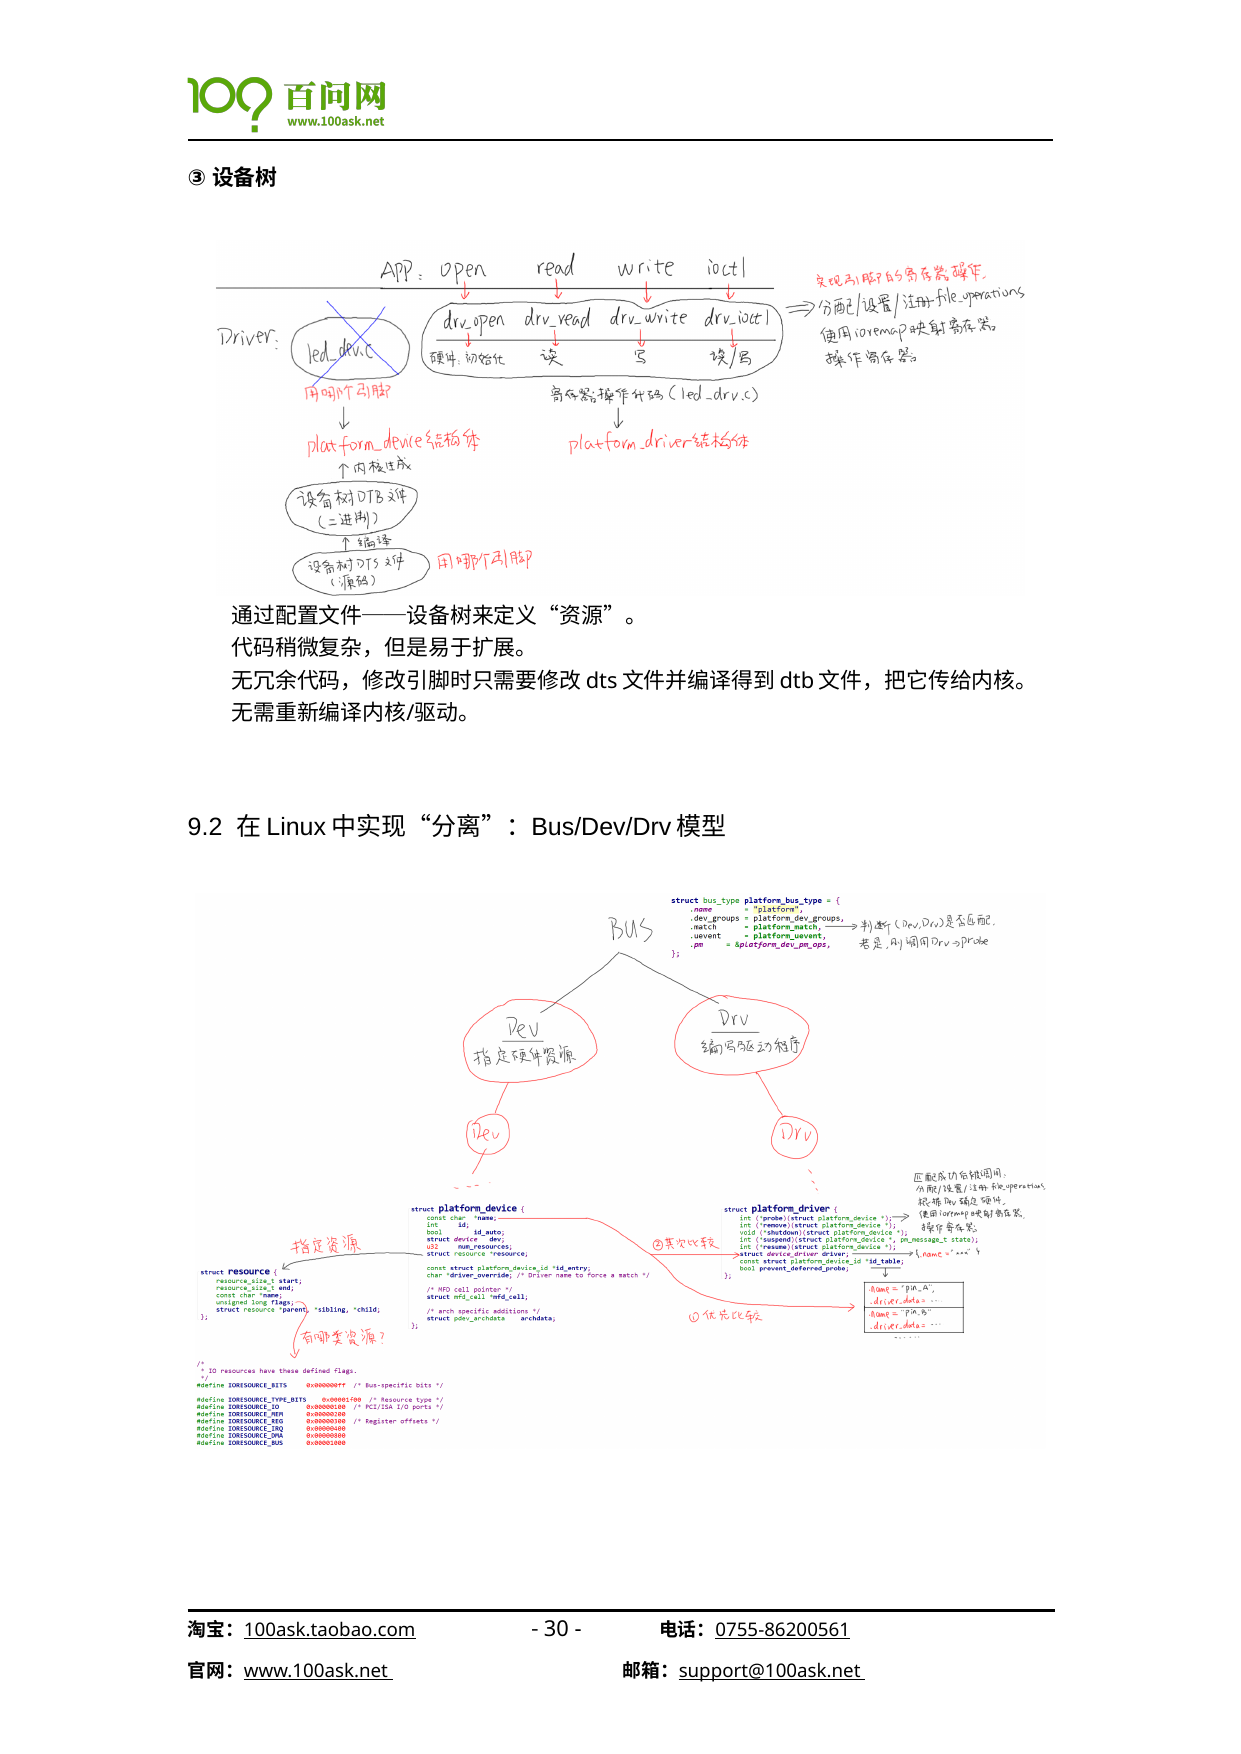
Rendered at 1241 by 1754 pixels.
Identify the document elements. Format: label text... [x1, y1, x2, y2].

text 通过配置文件──设备树来定义“资源”。 [187, 597, 1053, 630]
text 代码稍微复杂，但是易于扩展。 [187, 630, 1053, 662]
subtitle 9.2 在Linux中实现“分离”：Bus/Dev/Drv模型 [187, 792, 1053, 857]
subtitle ③ 设备树 [187, 159, 1053, 192]
text 无冗余代码，修改引脚时只需要修改dts文件并编译得到dtb文件，把它传给内核。 [187, 662, 1053, 695]
picture [187, 77, 386, 138]
text 无需重新编译内核/驱动。 [187, 695, 1053, 727]
picture [215, 240, 1025, 596]
picture [194, 893, 1046, 1449]
